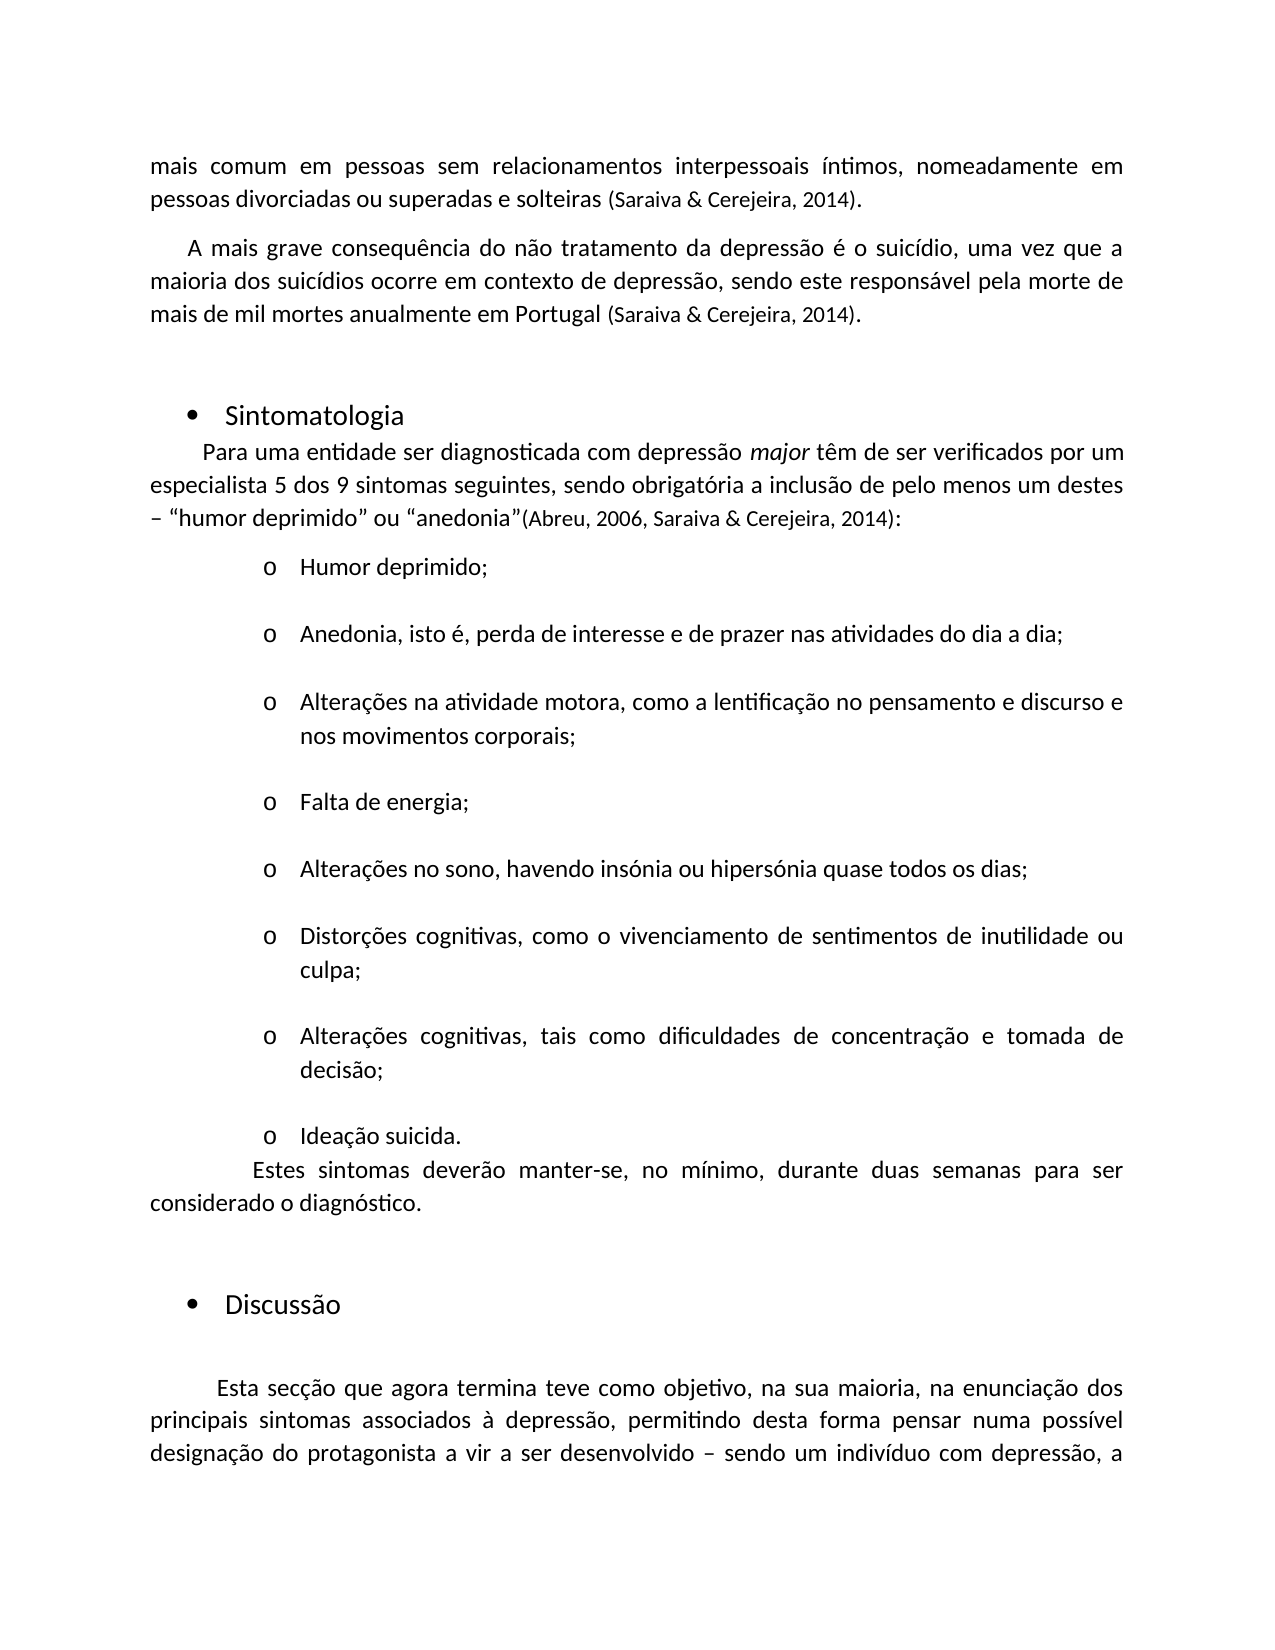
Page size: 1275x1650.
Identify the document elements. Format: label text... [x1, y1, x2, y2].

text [150, 150, 1125, 213]
list Ideação suicida. [262, 1120, 1125, 1152]
list Humor deprimido; [262, 551, 1125, 583]
list Alterações cognitivas, tais como dificuldades de concentração e tomada de decisão; [262, 1020, 1125, 1085]
list Anedonia, isto é, perda de interesse e de prazer nas atividades do dia a dia; [262, 618, 1125, 650]
list Falta de energia; [262, 786, 1125, 817]
list Alterações no sono, havendo insónia ou hipersónia quase todos os dias; [262, 853, 1125, 885]
list Sintomatologia [187, 397, 1125, 433]
text Para uma entidade ser diagnosticada com depressão major têm de ser verificados por um especialista 5 dos 9 sintomas seguintes, sendo obrigatória a inclusão de pelo menos um destes – “humor deprimido” ou “anedonia”: [150, 436, 1125, 532]
text A mais grave consequência do não tratamento da depressão é o suicídio, uma vez que a maioria dos suicídios ocorre em contexto de depressão, sendo este responsável pela morte de mais de mil mortes anualmente em Portugal . [150, 232, 1125, 329]
text Estes sintomas deverão manter-se, no mínimo, durante duas semanas para ser considerado o diagnóstico. [150, 1154, 1125, 1218]
list Distorções cognitivas, como o vivenciamento de sentimentos de inutilidade ou culpa; [262, 920, 1125, 985]
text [150, 1372, 1125, 1468]
list Alterações na atividade motora, como a lentificação no pensamento e discurso e nos movimentos corporais; [262, 686, 1125, 750]
list Discussão [187, 1286, 1125, 1322]
